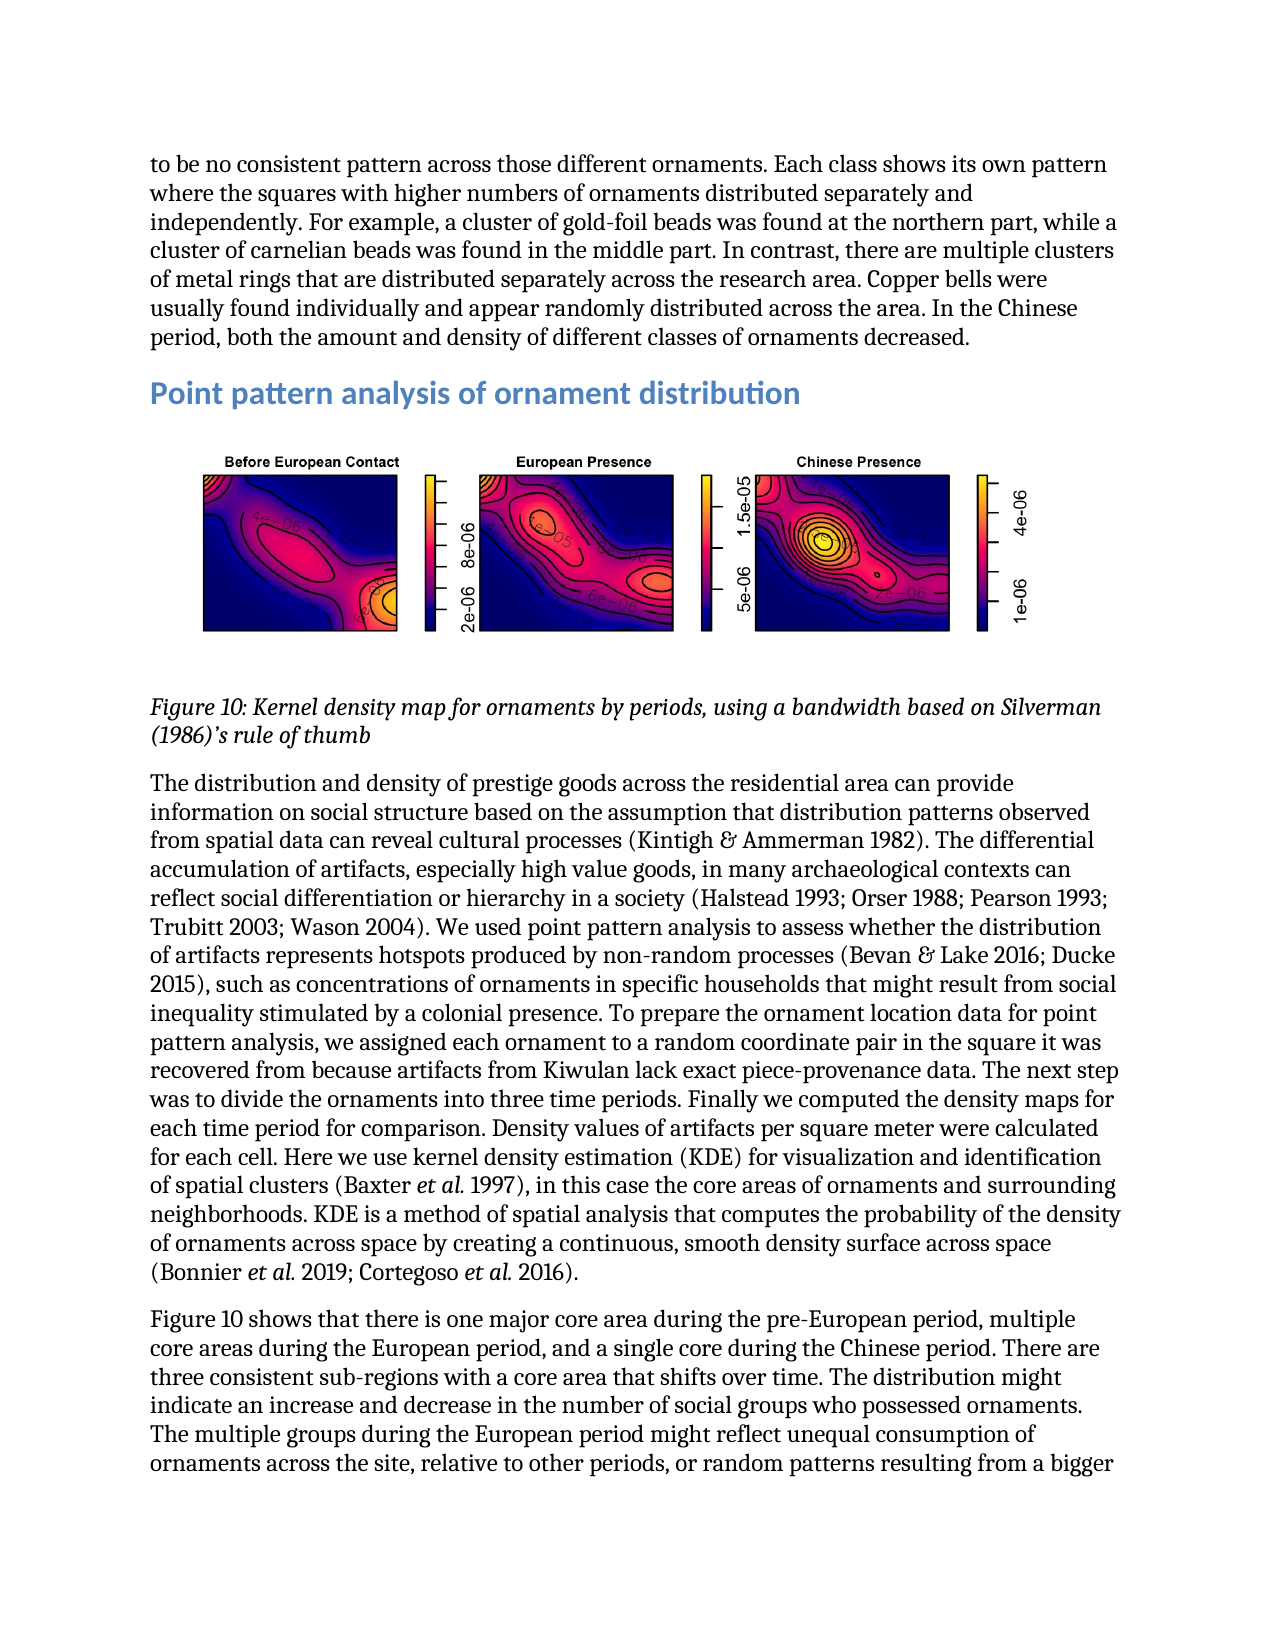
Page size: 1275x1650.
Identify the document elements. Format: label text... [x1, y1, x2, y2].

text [150, 150, 1125, 351]
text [150, 1305, 1125, 1478]
text Figure 10: Kernel density map for ornaments by periods, using a bandwidth based on Silverman (1986)’s rule of thumb [150, 693, 1125, 750]
text The distribution and density of prestige goods across the residential area can provide information on social structure based on the assumption that distribution patterns observed from spatial data can reveal cultural processes (Kintigh & Ammerman 1982). The differential accumulation of artifacts, especially high value goods, in many archaeological contexts can reflect social differentiation or hierarchy in a society (Halstead 1993; Orser 1988; Pearson 1993; Trubitt 2003; Wason 2004). We used point pattern analysis to assess whether the distribution of artifacts represents hotspots produced by non-random processes (Bevan & Lake 2016; Ducke 2015), such as concentrations of ornaments in specific households that might result from social inequality stimulated by a colonial presence. To prepare the ornament location data for point pattern analysis, we assigned each ornament to a random coordinate pair in the square it was recovered from because artifacts from Kiwulan lack exact piece-provenance data. The next step was to divide the ornaments into three time periods. Finally we computed the density maps for each time period for comparison. Density values of artifacts per square meter were calculated for each cell. Here we use kernel density estimation (KDE) for visualization and identification of spatial clusters (Baxter et al. 1997), in this case the core areas of ornaments and surrounding neighborhoods. KDE is a method of spatial analysis that computes the probability of the density of ornaments across space by creating a continuous, smooth density surface across space (Bonnier et al. 2019; Cortegoso et al. 2016). [150, 769, 1125, 1286]
subtitle Point pattern analysis of ornament distribution [150, 372, 1125, 413]
picture [168, 412, 1044, 672]
